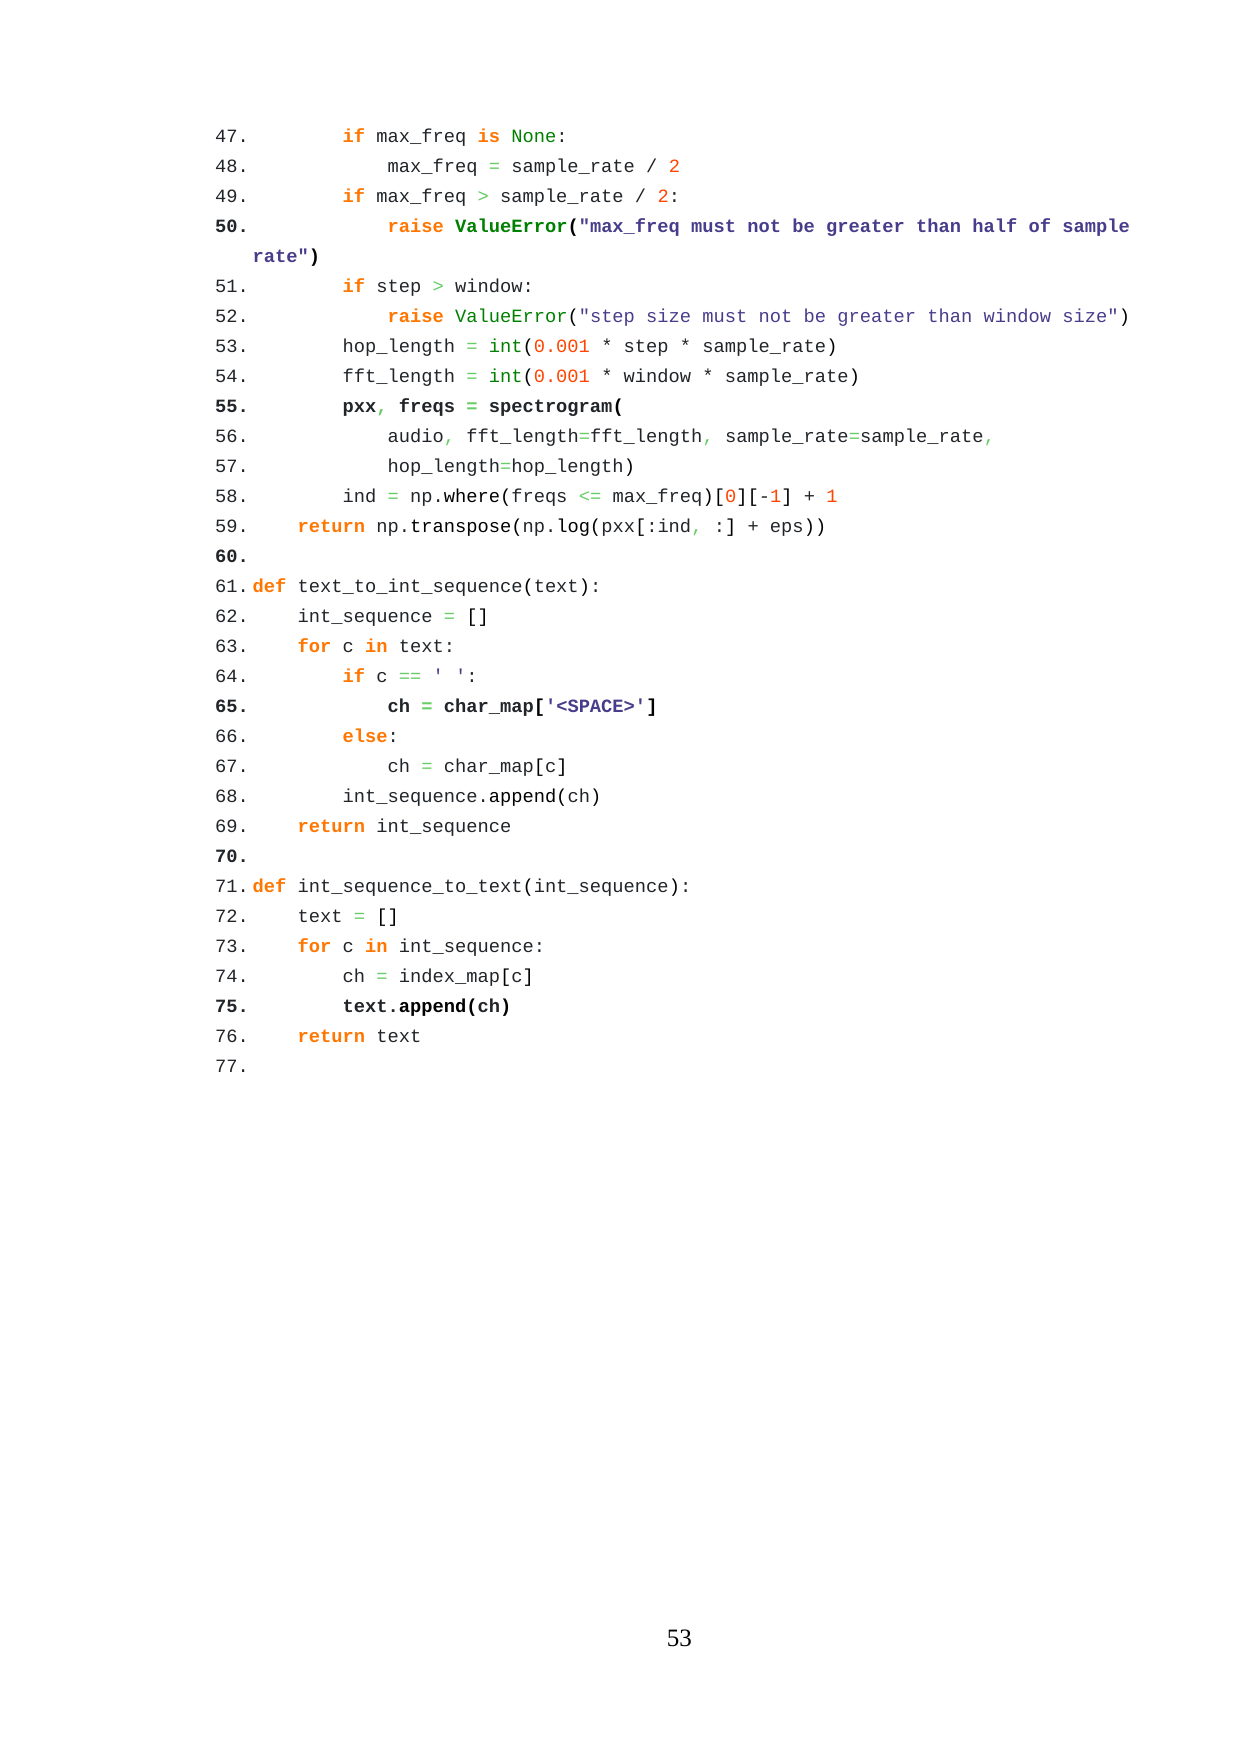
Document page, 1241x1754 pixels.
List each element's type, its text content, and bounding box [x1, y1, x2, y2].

list if max_freq > sample_rate / 2: [215, 178, 1181, 208]
list raise ValueError("max_freq must not be greater than half of sample rate") [215, 208, 1181, 268]
list ch = char_map['<SPACE>'] [215, 688, 1181, 718]
list ch = char_map[c] [215, 748, 1181, 778]
list else: [215, 718, 1181, 748]
list if max_freq is None: [215, 118, 1181, 148]
list if step > window: [215, 268, 1181, 298]
list int_sequence.append(ch) [215, 778, 1181, 808]
list fft_length = int(0.001 * window * sample_rate) [215, 358, 1181, 388]
list raise ValueError("step size must not be greater than window size") [215, 298, 1181, 328]
list hop_length = int(0.001 * step * sample_rate) [215, 328, 1181, 358]
list hop_length=hop_length) [215, 448, 1181, 478]
list return int_sequence [215, 808, 1181, 838]
list max_freq = sample_rate / 2 [215, 148, 1181, 178]
list text = [] [215, 898, 1181, 928]
list return text [215, 1018, 1181, 1048]
list ch = index_map[c] [215, 958, 1181, 988]
list int_sequence = [] [215, 598, 1181, 628]
list def text_to_int_sequence(text): [215, 568, 1181, 598]
list return np.transpose(np.log(pxx[:ind, :] + eps)) [215, 508, 1181, 538]
list audio, fft_length=fft_length, sample_rate=sample_rate, [215, 418, 1181, 448]
list for c in int_sequence: [215, 928, 1181, 958]
list if c == ' ': [215, 658, 1181, 688]
list for c in text: [215, 628, 1181, 658]
list ind = np.where(freqs <= max_freq)[0][-1] + 1 [215, 478, 1181, 508]
list def int_sequence_to_text(int_sequence): [215, 868, 1181, 898]
list text.append(ch) [215, 988, 1181, 1018]
list pxx, freqs = spectrogram( [215, 388, 1181, 418]
